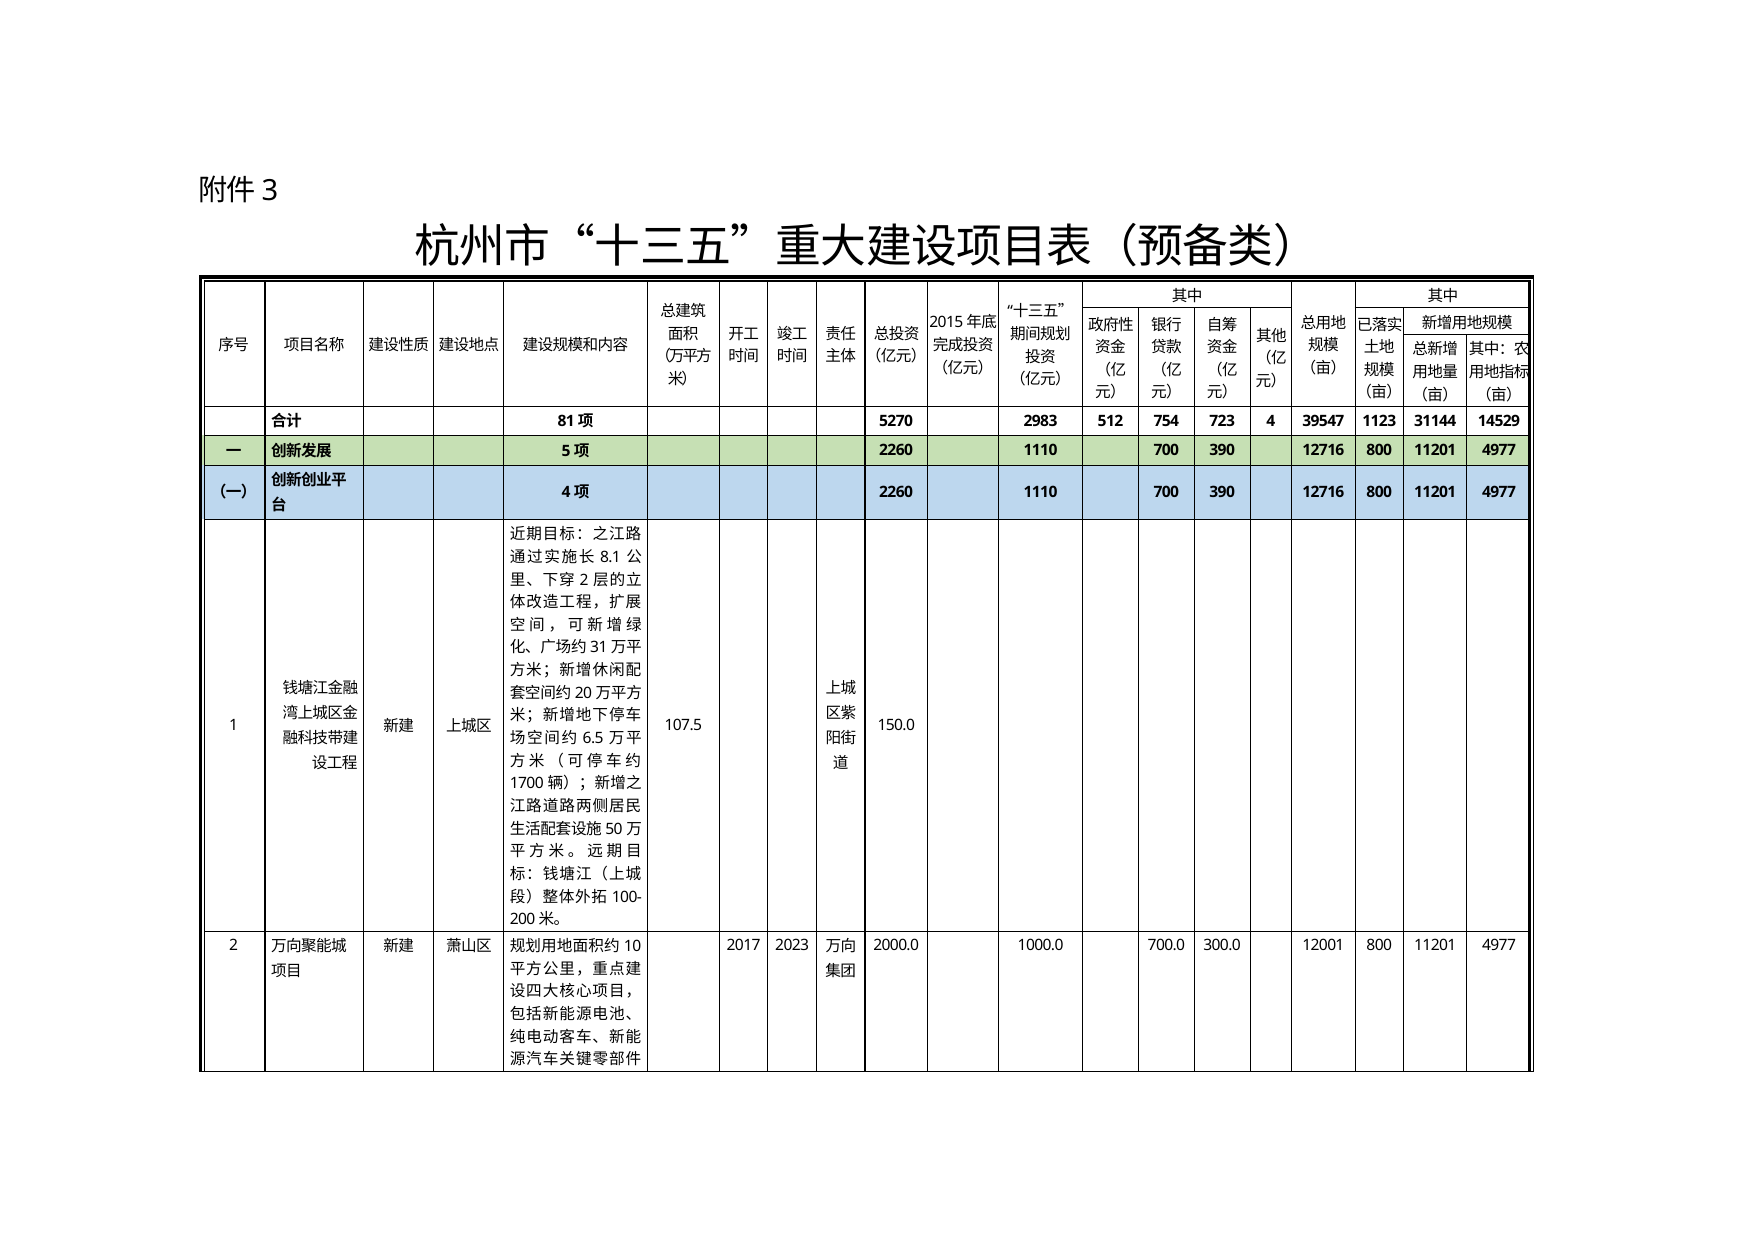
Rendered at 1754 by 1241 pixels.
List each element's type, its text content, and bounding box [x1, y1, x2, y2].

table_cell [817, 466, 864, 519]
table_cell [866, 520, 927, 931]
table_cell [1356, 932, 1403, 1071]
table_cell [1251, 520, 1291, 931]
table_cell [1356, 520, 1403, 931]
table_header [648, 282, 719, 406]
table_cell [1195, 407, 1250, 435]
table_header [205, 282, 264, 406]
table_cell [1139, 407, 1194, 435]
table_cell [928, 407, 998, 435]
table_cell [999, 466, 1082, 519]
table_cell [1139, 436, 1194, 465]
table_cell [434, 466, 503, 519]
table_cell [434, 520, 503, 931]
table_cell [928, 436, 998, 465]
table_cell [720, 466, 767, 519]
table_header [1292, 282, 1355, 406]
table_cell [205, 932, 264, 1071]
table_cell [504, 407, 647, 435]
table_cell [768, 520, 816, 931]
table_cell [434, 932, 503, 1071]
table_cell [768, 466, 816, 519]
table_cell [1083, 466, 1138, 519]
text 杭州市“十三五”重大建设项目表（预备类） [198, 209, 1535, 275]
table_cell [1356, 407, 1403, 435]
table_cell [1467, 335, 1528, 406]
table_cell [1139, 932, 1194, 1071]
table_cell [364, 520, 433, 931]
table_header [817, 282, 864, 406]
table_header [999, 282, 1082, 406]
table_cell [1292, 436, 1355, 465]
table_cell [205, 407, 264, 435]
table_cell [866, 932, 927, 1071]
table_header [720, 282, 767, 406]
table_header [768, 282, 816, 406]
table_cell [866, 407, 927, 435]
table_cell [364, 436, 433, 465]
text 附件3 [198, 167, 1535, 209]
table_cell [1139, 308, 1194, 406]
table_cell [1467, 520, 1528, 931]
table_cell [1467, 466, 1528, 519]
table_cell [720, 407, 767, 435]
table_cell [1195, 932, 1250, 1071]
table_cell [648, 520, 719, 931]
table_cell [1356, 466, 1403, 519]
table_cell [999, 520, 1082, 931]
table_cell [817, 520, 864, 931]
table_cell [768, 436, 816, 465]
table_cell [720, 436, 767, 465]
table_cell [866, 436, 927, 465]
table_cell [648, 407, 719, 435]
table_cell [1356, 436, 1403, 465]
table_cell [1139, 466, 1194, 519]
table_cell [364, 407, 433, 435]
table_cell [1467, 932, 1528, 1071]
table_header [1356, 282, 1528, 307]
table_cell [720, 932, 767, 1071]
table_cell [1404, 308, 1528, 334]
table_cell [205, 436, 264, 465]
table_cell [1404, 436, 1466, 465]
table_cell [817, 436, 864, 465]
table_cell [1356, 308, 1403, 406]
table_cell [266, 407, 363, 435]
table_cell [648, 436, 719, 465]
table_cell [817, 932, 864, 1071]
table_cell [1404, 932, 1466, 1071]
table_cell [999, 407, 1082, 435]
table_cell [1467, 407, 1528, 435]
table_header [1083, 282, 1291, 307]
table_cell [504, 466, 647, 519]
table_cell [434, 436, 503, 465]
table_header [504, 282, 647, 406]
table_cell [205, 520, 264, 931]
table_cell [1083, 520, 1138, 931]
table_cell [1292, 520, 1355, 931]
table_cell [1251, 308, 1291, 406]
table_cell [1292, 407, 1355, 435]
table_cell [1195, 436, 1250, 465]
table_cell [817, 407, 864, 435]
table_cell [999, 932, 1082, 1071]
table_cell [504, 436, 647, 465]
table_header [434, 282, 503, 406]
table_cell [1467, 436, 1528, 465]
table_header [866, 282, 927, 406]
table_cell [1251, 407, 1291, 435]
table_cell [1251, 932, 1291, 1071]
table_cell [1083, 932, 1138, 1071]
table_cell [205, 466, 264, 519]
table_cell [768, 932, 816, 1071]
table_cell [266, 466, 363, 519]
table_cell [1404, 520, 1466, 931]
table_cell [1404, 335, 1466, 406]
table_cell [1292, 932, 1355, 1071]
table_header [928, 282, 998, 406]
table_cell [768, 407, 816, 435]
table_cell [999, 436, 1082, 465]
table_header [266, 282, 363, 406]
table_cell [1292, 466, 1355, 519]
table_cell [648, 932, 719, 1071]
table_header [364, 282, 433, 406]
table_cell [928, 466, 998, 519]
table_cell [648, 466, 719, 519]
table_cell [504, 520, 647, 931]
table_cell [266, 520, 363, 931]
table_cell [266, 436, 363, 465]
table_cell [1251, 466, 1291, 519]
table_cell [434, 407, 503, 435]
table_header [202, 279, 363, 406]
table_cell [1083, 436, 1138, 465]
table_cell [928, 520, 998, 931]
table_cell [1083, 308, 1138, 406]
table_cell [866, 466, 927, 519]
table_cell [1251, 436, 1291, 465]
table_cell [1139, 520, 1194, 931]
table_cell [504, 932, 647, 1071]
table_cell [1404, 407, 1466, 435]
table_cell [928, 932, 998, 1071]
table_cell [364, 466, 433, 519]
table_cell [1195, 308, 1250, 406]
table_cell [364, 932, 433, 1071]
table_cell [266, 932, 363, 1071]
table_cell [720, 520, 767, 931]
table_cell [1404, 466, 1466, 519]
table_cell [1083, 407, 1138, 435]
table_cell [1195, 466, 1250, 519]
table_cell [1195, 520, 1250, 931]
